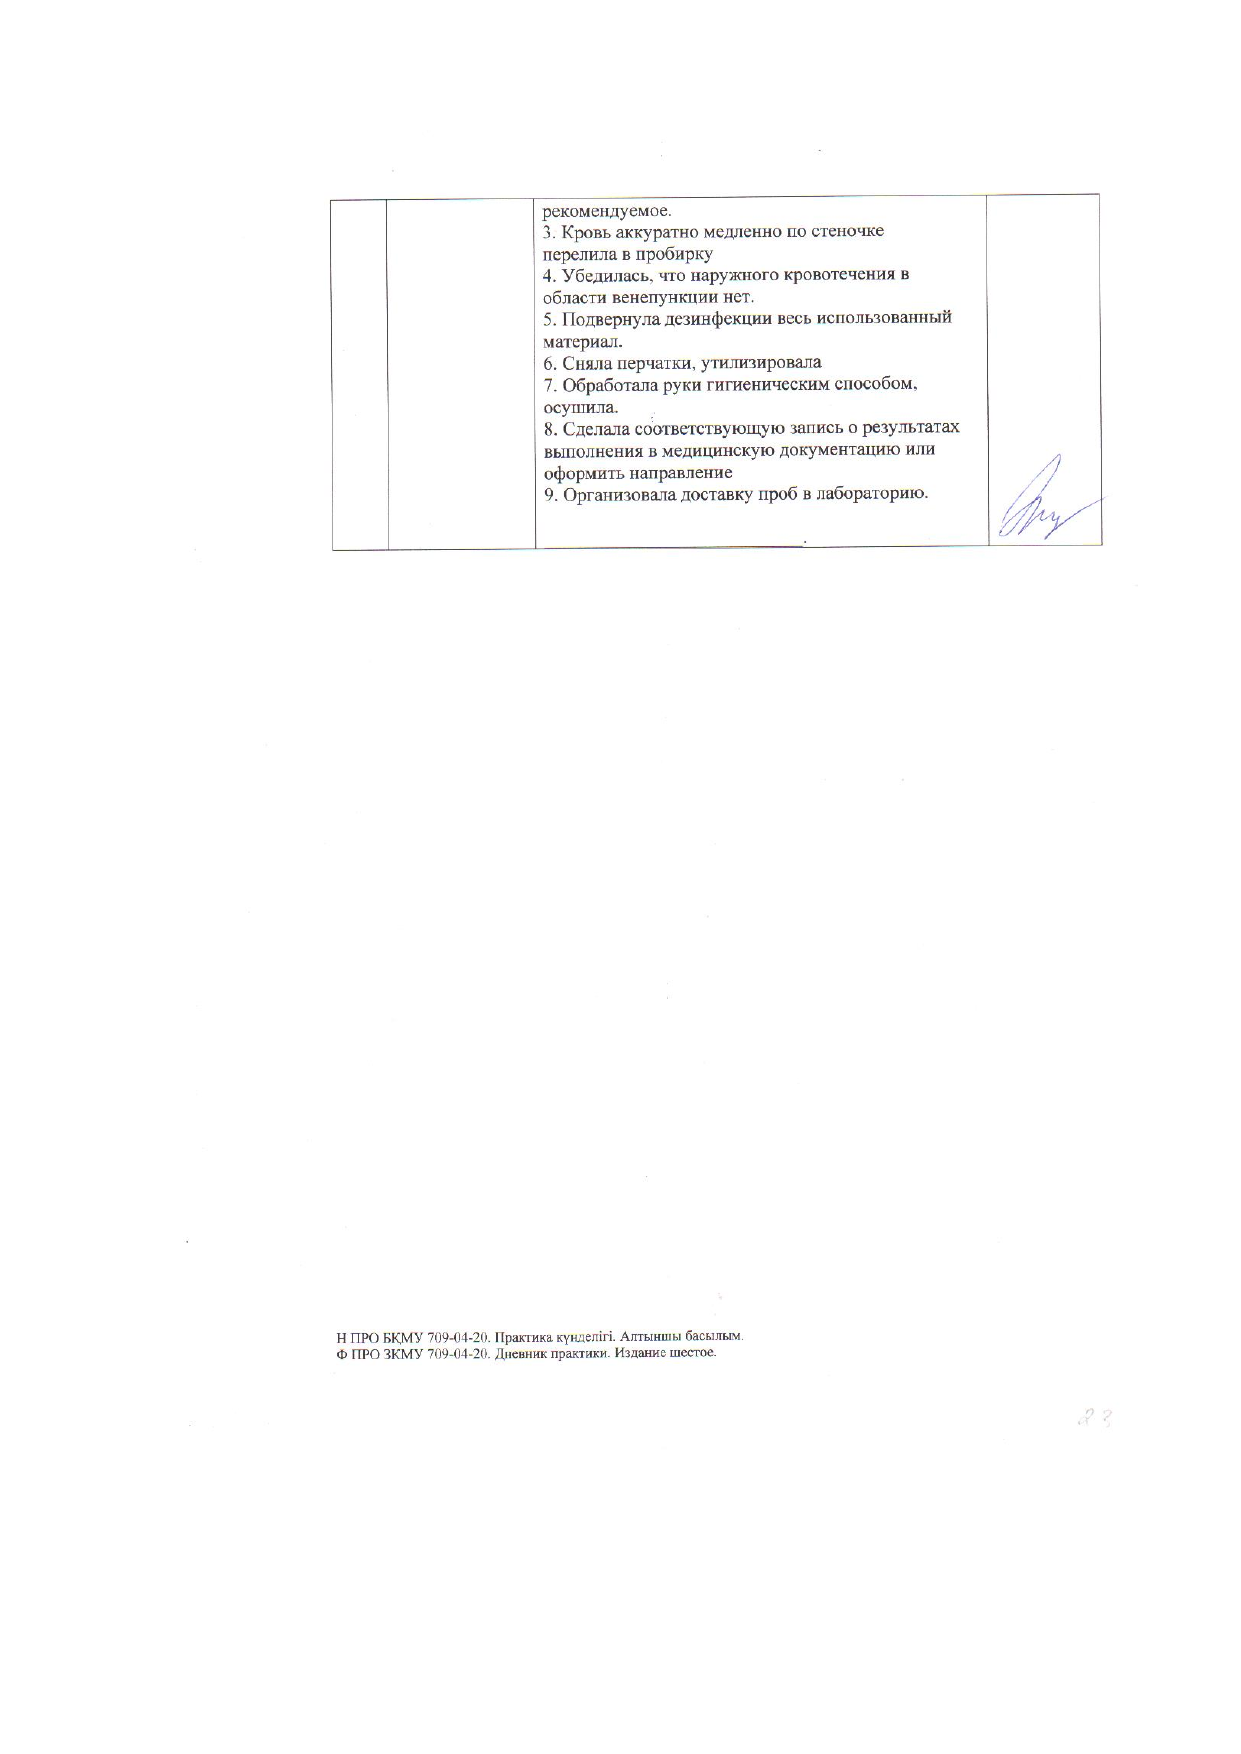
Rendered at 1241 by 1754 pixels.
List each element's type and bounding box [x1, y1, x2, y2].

picture [177, 118, 1152, 1459]
